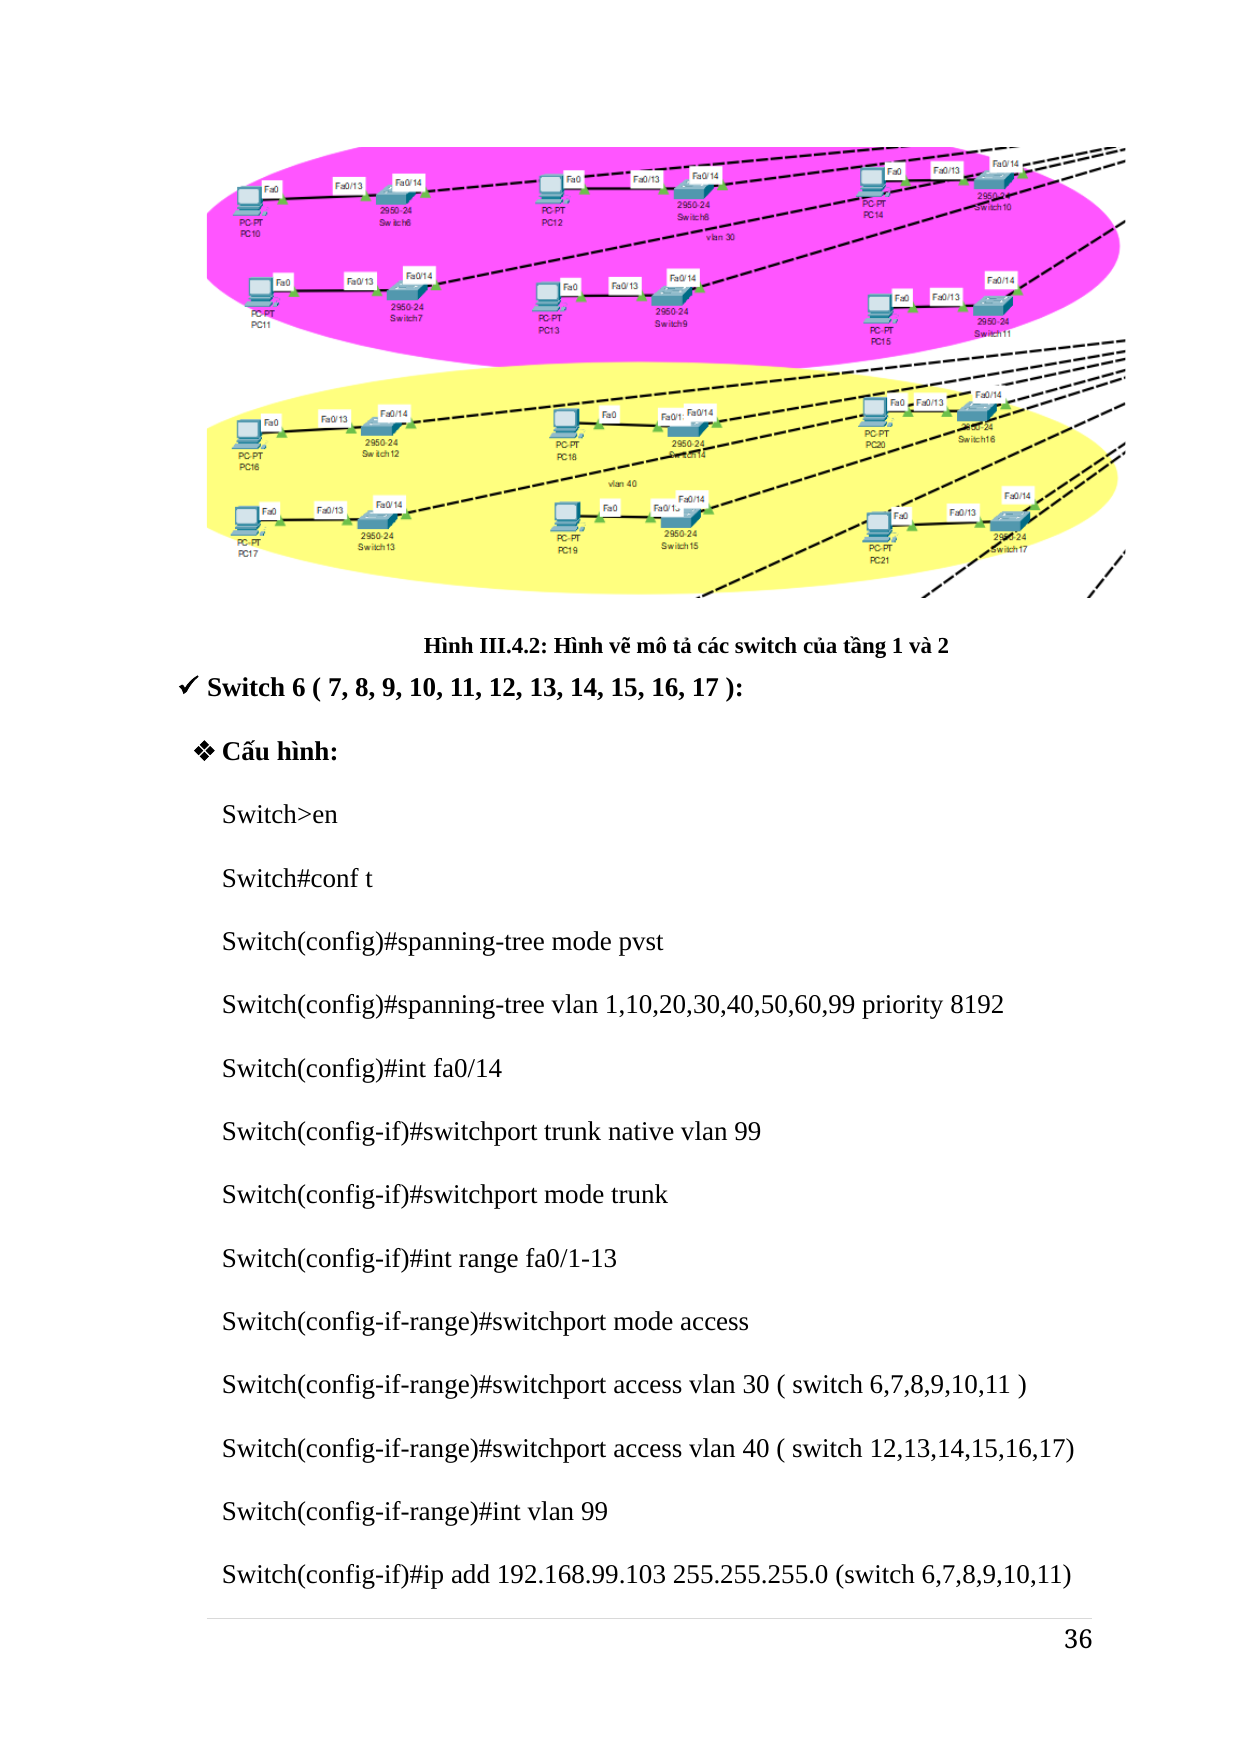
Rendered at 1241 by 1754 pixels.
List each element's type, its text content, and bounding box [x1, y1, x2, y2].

text Switch(config-if)#ip add 192.168.99.103 255.255.255.0 (switch 6,7,8,9,10,11) [207, 1558, 1092, 1590]
text Switch(config-if)#int range fa0/1-13 [207, 1242, 1092, 1273]
picture [206, 147, 1126, 598]
list Switch 6 ( 7, 8, 9, 10, 11, 12, 13, 14, 15, 16, 17 ): [177, 671, 1092, 703]
text Switch>en [207, 798, 1092, 830]
text Switch(config-if-range)#int vlan 99 [207, 1495, 1092, 1526]
list Cấu hình: [192, 735, 1092, 766]
text Switch(config-if-range)#switchport access vlan 40 ( switch 12,13,14,15,16,17) [207, 1432, 1092, 1463]
text Switch(config-if)#switchport trunk native vlan 99 [207, 1115, 1092, 1146]
text Switch(config-if-range)#switchport access vlan 30 ( switch 6,7,8,9,10,11 ) [207, 1368, 1092, 1400]
text Switch(config)#spanning-tree mode pvst [207, 925, 1092, 956]
text Switch(config)#int fa0/14 [207, 1052, 1092, 1083]
text Switch(config)#spanning-tree vlan 1,10,20,30,40,50,60,99 priority 8192 [207, 988, 1092, 1020]
text Switch#conf t [207, 862, 1092, 893]
text Switch(config-if-range)#switchport mode access [207, 1305, 1092, 1336]
list Hình III.4.2: Hình vẽ mô tả các switch của tầng 1 và 2 [281, 632, 1092, 658]
text Switch(config-if)#switchport mode trunk [207, 1178, 1092, 1210]
